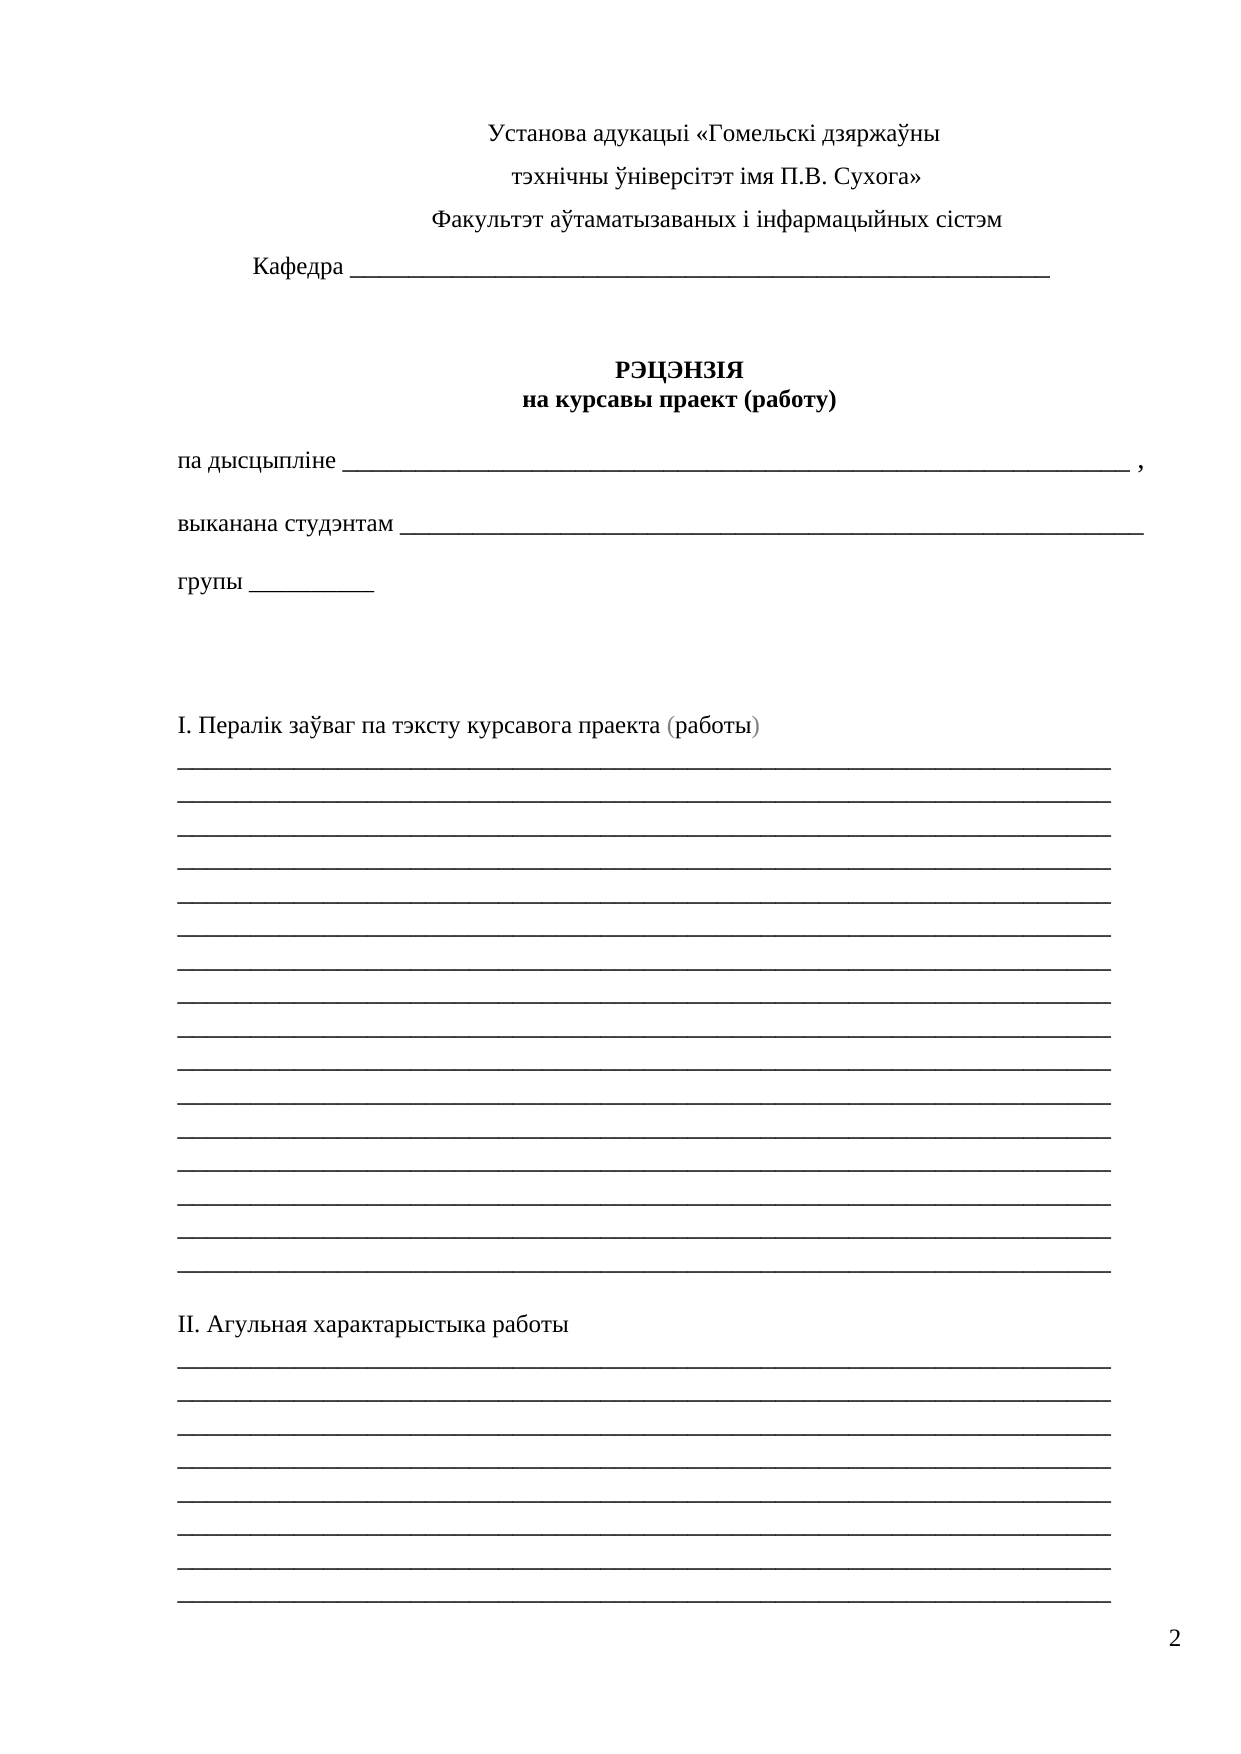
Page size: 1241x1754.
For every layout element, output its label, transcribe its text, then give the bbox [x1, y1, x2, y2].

text ________________________________________________________________ [177, 973, 1181, 1007]
text ________________________________________________________________ [177, 873, 1181, 906]
text II. Агульная характарыстыка работы [177, 1309, 1181, 1338]
text Факультэт аўтаматызаваных і інфармацыйных сістэм [177, 204, 1181, 233]
text ________________________________________________________________ [177, 1074, 1181, 1108]
text ________________________________________________________________ [177, 1505, 1181, 1539]
text ________________________________________________________________ [177, 1141, 1181, 1175]
text ________________________________________________________________ [177, 1175, 1181, 1208]
text на курсавы праект (работу) [177, 384, 1181, 413]
text ________________________________________________________________ [177, 1208, 1181, 1242]
text ________________________________________________________________ [177, 1539, 1181, 1572]
text ________________________________________________________________ [177, 1041, 1181, 1074]
text РЭЦЭНЗІЯ [177, 355, 1181, 384]
text ________________________________________________________________ [177, 1338, 1181, 1371]
text ________________________________________________________________ [177, 1108, 1181, 1141]
text ________________________________________________________________ [177, 1007, 1181, 1041]
text групы __________ [177, 566, 1181, 595]
text I. Пералік заўваг па тэксту курсавога праекта (работы) [177, 710, 1181, 739]
text ________________________________________________________________ [177, 839, 1181, 873]
text ________________________________________________________________ [177, 772, 1181, 806]
text ________________________________________________________________ [177, 806, 1181, 839]
text ________________________________________________________________ [177, 1242, 1181, 1275]
text ________________________________________________________________ [177, 1371, 1181, 1405]
text ________________________________________________________________ [177, 1472, 1181, 1505]
text ________________________________________________________________ [177, 940, 1181, 973]
text ________________________________________________________________ [177, 1572, 1181, 1606]
text ________________________________________________________________ [177, 1438, 1181, 1472]
text ________________________________________________________________ [177, 1405, 1181, 1438]
text ________________________________________________________________ [177, 906, 1181, 940]
text выканана студэнтам ___________________________________________________ [177, 504, 1181, 537]
text Установа адукацыі «Гомельскі дзяржаўны тэхнічны ўніверсітэт імя П.В. Сухога» [252, 118, 1181, 190]
text ________________________________________________________________ [177, 739, 1181, 772]
text Кафедра ________________________________________________ [177, 247, 1181, 281]
text па дысцыпліне ______________________________________________________ , [177, 442, 1181, 475]
